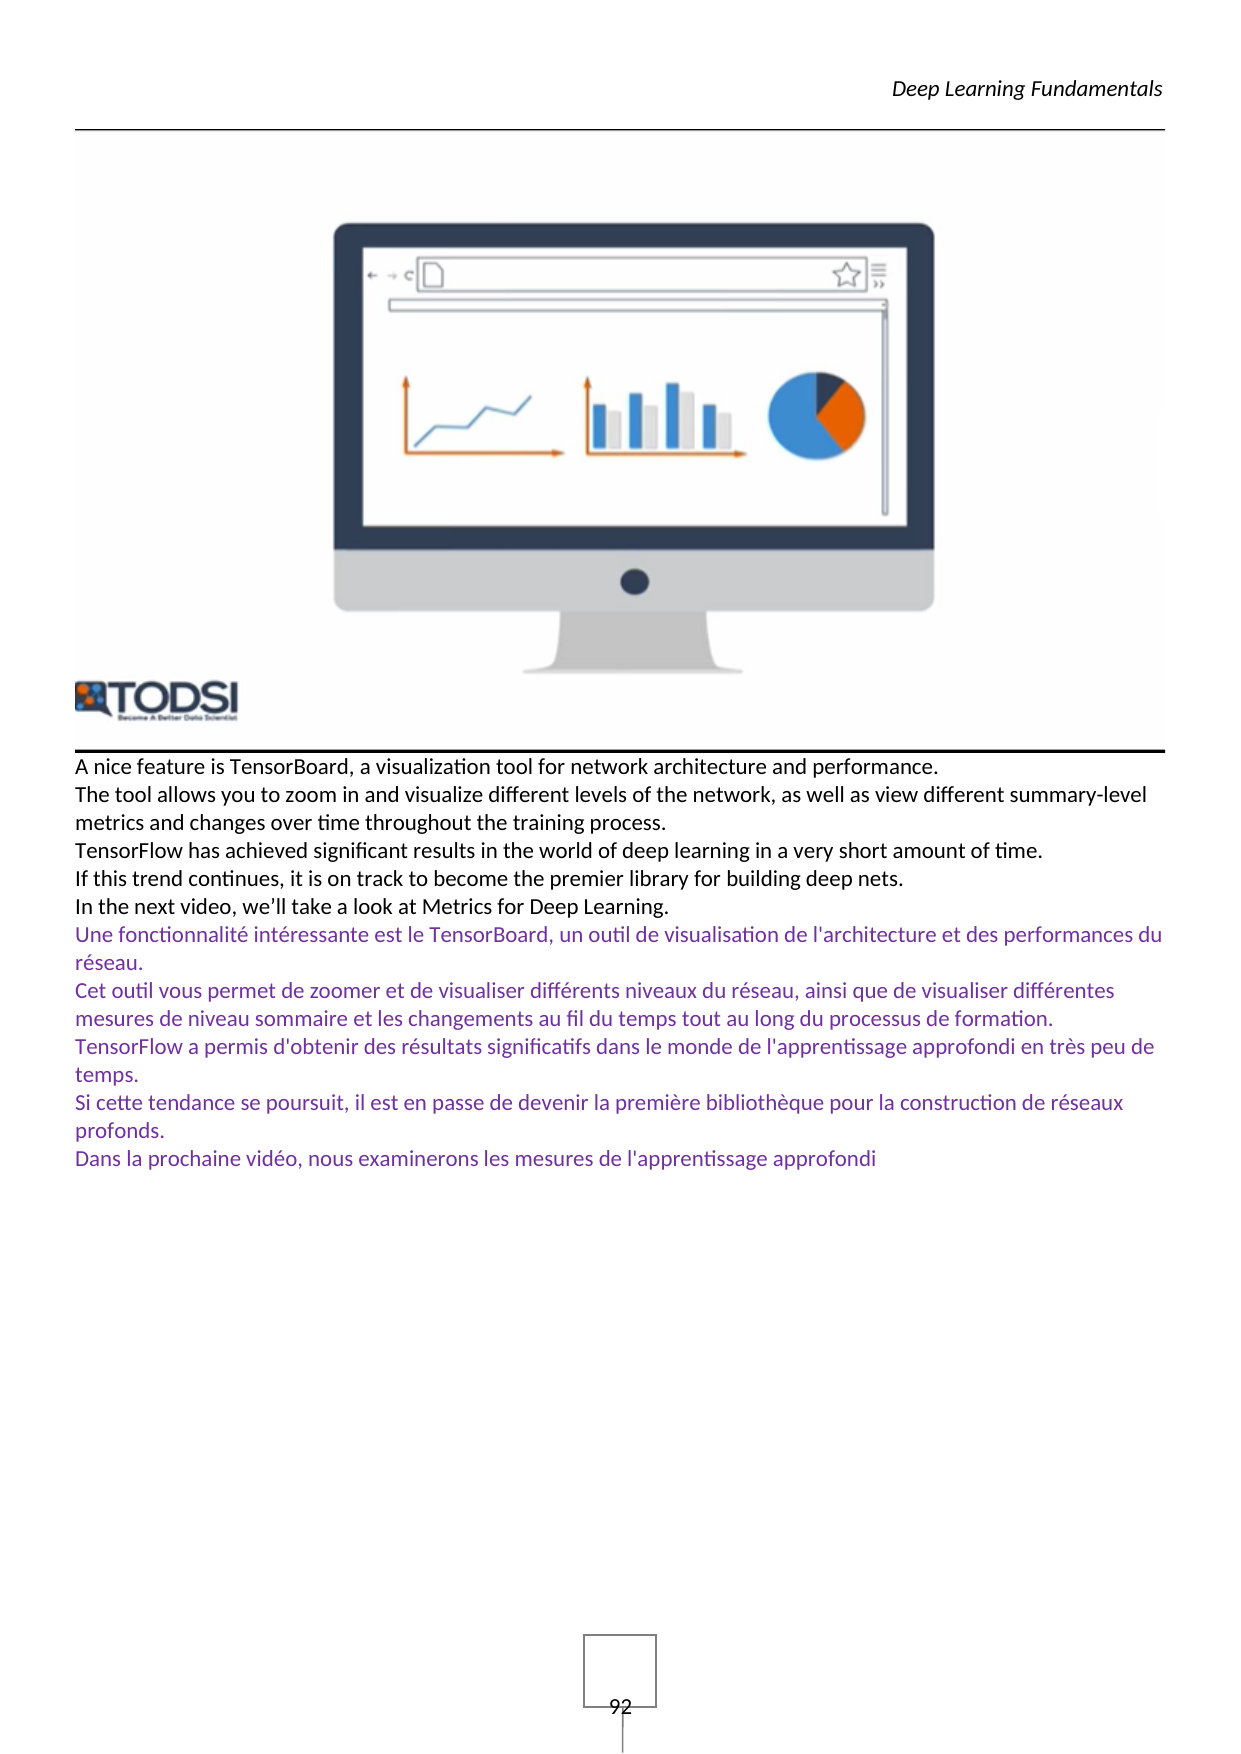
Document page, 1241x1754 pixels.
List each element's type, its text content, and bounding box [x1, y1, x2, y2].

text Si cette tendance se poursuit, il est en passe de devenir la première bibliothèque pour la construction de réseaux profonds. [75, 1088, 1165, 1144]
text In the next video, we’ll take a look at Metrics for Deep Learning. [75, 892, 1165, 920]
text A nice feature is TensorBoard, a visualization tool for network architecture and performance. [75, 753, 1165, 780]
text TensorFlow has achieved significant results in the world of deep learning in a very short amount of time. [75, 836, 1165, 864]
text Cet outil vous permet de zoomer et de visualiser différents niveaux du réseau, ainsi que de visualiser différentes mesures de niveau sommaire et les changements au fil du temps tout au long du processus de formation. [75, 976, 1165, 1032]
text TensorFlow a permis d'obtenir des résultats significatifs dans le monde de l'apprentissage approfondi en très peu de temps. [75, 1032, 1165, 1088]
text Dans la prochaine vidéo, nous examinerons les mesures de l'apprentissage approfondi [75, 1144, 1165, 1173]
text Une fonctionnalité intéressante est le TensorBoard, un outil de visualisation de l'architecture et des performances du réseau. [75, 920, 1165, 976]
picture [75, 129, 1166, 753]
text The tool allows you to zoom in and visualize different levels of the network, as well as view different summary-level metrics and changes over time throughout the training process. [75, 780, 1165, 836]
text If this trend continues, it is on track to become the premier library for building deep nets. [75, 864, 1165, 892]
